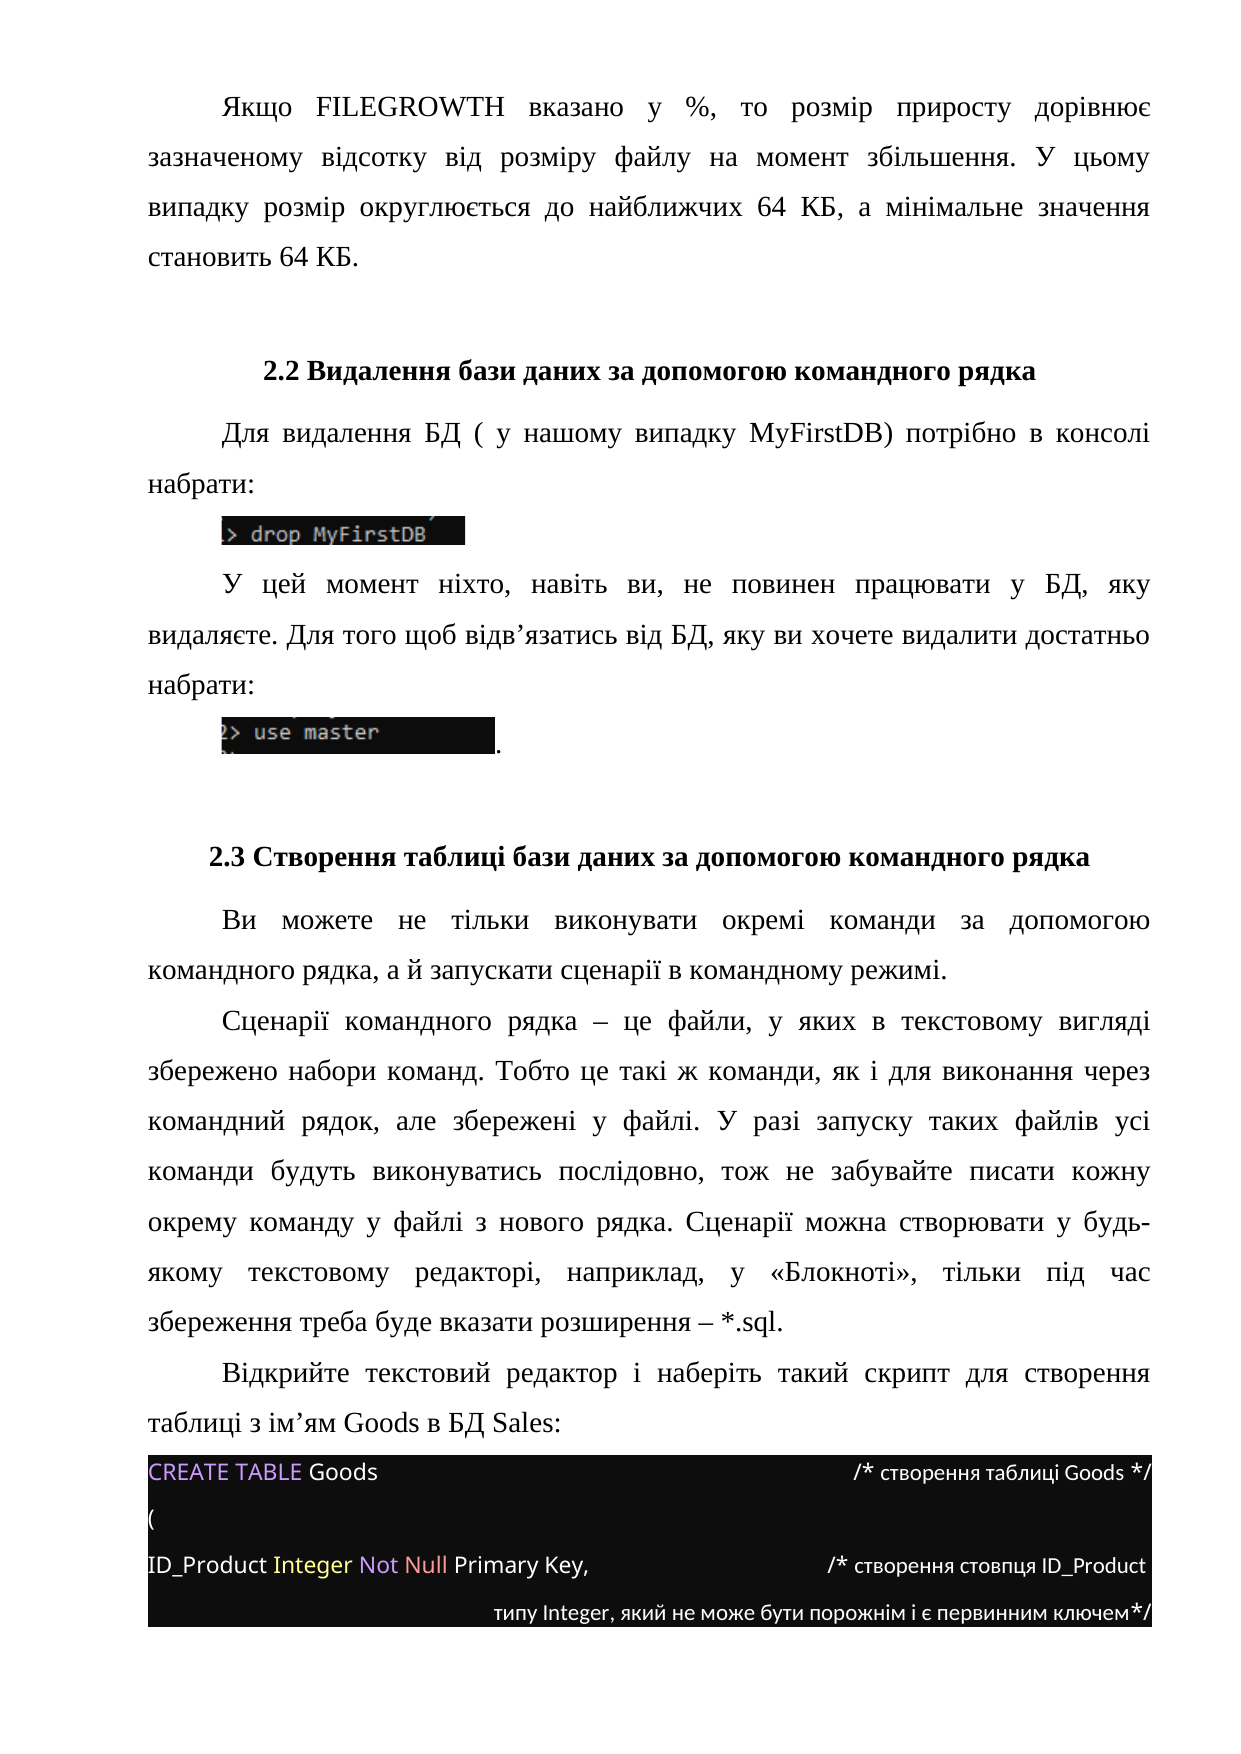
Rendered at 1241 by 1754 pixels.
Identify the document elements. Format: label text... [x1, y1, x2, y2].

text Якщо FILEGROWTH вказано у %, то розмір приросту дорівнює зазначеному відсотку від розміру файлу на момент збільшення. У цьому випадку розмір округлюється до найближчих 64 КБ, а мінімальне значення становить 64 КБ. [148, 89, 1152, 273]
text Сценарії командного рядка – це файли, у яких в текстовому вигляді збережено набори команд. Тобто це такі ж команди, як і для виконання через командний рядок, але збережені у файлі. У разі запуску таких файлів усі команди будуть виконуватись послідовно, тож не забувайте писати кожну окрему команду у файлі з нового рядка. Сценарії можна створювати у будь-якому текстовому редакторі, наприклад, у «Блокноті», тільки під час збереження треба буде вказати розширення – *.sql. [148, 1003, 1152, 1338]
subtitle 2.3 Створення таблиці бази даних за допомогою командного рядка [148, 839, 1152, 873]
subtitle 2.2 Видалення бази даних за допомогою командного рядка [148, 353, 1152, 386]
text У цей момент ніхто, навіть ви, не повинен працювати у БД, яку видаляєте. Для того щоб відв’язатись від БД, яку ви хочете видалити достатньо набрати: [148, 566, 1152, 701]
picture [221, 717, 495, 754]
picture [221, 516, 466, 545]
text ( [148, 1502, 1152, 1533]
text ID_Product Integer Not Null Primary Key, /* створення стовпця ID_Product типу Integer, який не може бути порожнім і є первинним ключем*/ [148, 1549, 1152, 1627]
text Ви можете не тільки виконувати окремі команди за допомогою командного рядка, а й запускати сценарії в командному режимі. [148, 902, 1152, 986]
text . [148, 717, 1152, 759]
text Відкрийте текстовий редактор і наберіть такий скрипт для створення таблиці з ім’ям Goods в БД Sales: [148, 1355, 1152, 1439]
text Для видалення БД ( у нашому випадку MyFirstDB) потрібно в консолі набрати: [148, 416, 1152, 499]
text CREATE TABLE Goods /* створення таблиці Goods */ [148, 1455, 1152, 1487]
